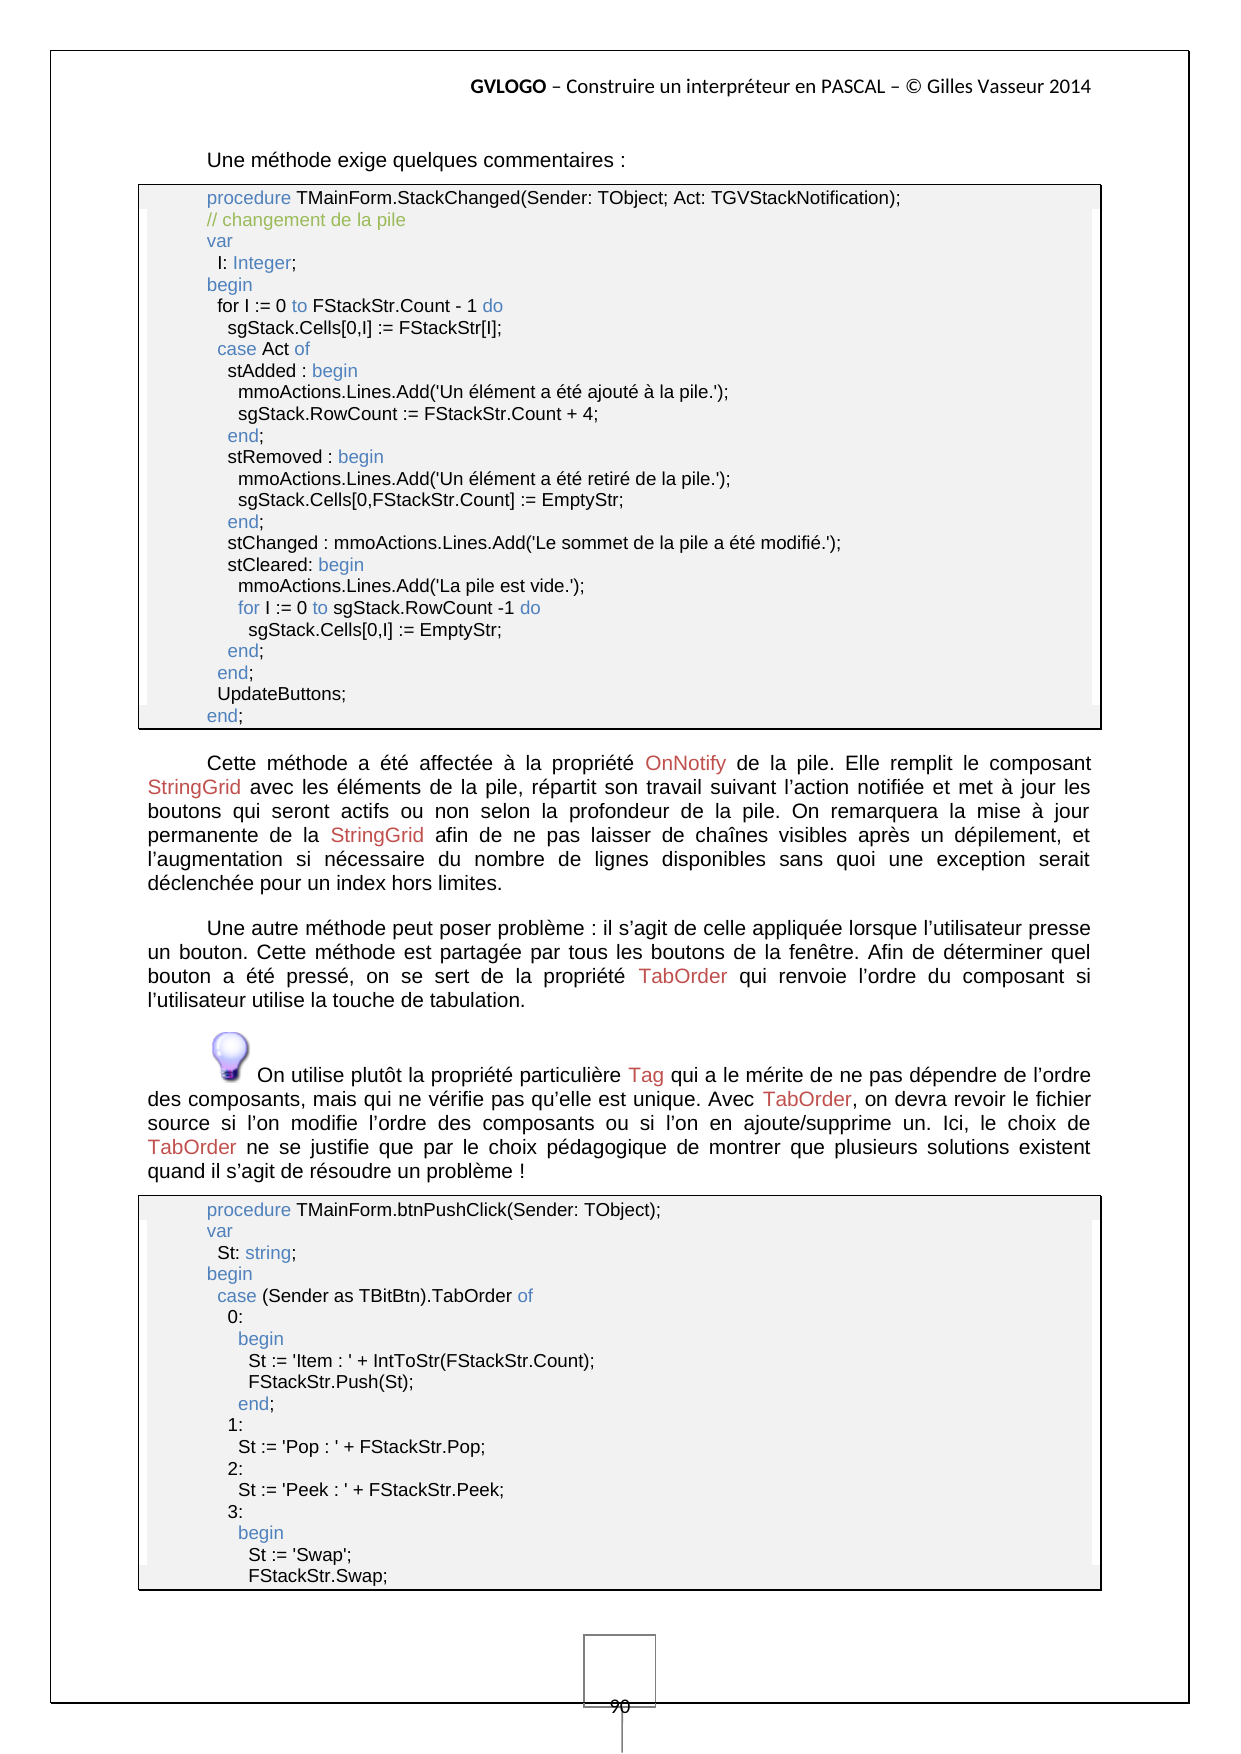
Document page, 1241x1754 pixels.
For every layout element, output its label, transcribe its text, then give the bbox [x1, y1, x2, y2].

text var [147, 230, 1092, 252]
text end; [139, 702, 1100, 728]
text for I := 0 to FStackStr.Count - 1 do [147, 295, 1092, 317]
text mmoActions.Lines.Add('Un élément a été ajouté à la pile.'); [147, 381, 1092, 403]
text begin [147, 1263, 1092, 1285]
text sgStack.Cells[0,FStackStr.Count] := EmptyStr; [147, 489, 1092, 511]
text stCleared: begin [147, 554, 1092, 575]
text 1: [147, 1414, 1092, 1436]
text St := 'Pop : ' + FStackStr.Pop; [147, 1436, 1092, 1457]
text Une méthode exige quelques commentaires : [147, 148, 1092, 172]
text end; [147, 662, 1092, 683]
text end; [147, 640, 1092, 662]
text FStackStr.Swap; [139, 1562, 1100, 1589]
text Une autre méthode peut poser problème : il s’agit de celle appliquée lorsque l’utilisateur presse un bouton. Cette méthode est partagée par tous les boutons de la fenêtre. Afin de déterminer quel bouton a été pressé, on se sert de la propriété TabOrder qui renvoie l’ordre du composant si l’utilisateur utilise la touche de tabulation. [147, 916, 1092, 1012]
text procedure TMainForm.btnPushClick(Sender: TObject); [139, 1196, 1100, 1220]
text St := 'Peek : ' + FStackStr.Peek; [147, 1479, 1092, 1500]
text case Act of [147, 338, 1092, 360]
text FStackStr.Push(St); [147, 1371, 1092, 1393]
text stRemoved : begin [147, 446, 1092, 467]
text 2: [147, 1457, 1092, 1479]
text Cette méthode a été affectée à la propriété OnNotify de la pile. Elle remplit le composant StringGrid avec les éléments de la pile, répartit son travail suivant l’action notifiée et met à jour les boutons qui seront actifs ou non selon la profondeur de la pile. On remarquera la mise à jour permanente de la StringGrid afin de ne pas laisser de chaînes visibles après un dépilement, et l’augmentation si nécessaire du nombre de lignes disponibles sans quoi une exception serait déclenchée pour un index hors limites. [147, 751, 1092, 895]
text stChanged : mmoActions.Lines.Add('Le sommet de la pile a été modifié.'); [147, 532, 1092, 554]
text // changement de la pile [147, 209, 1092, 230]
text 0: [147, 1306, 1092, 1328]
text var [147, 1220, 1092, 1242]
text UpdateButtons; [147, 683, 1092, 702]
text begin [147, 1522, 1092, 1543]
picture [206, 1032, 257, 1083]
text sgStack.Cells[0,I] := EmptyStr; [147, 618, 1092, 640]
text sgStack.Cells[0,I] := FStackStr[I]; [147, 317, 1092, 338]
text begin [147, 273, 1092, 295]
text end; [147, 1393, 1092, 1414]
text St := 'Item : ' + IntToStr(FStackStr.Count); [147, 1349, 1092, 1371]
text mmoActions.Lines.Add('La pile est vide.'); [147, 575, 1092, 597]
text end; [147, 511, 1092, 532]
text St := 'Swap'; [147, 1543, 1092, 1562]
text for I := 0 to sgStack.RowCount -1 do [147, 597, 1092, 618]
text St: string; [147, 1242, 1092, 1263]
text mmoActions.Lines.Add('Un élément a été retiré de la pile.'); [147, 467, 1092, 489]
text I: Integer; [147, 252, 1092, 273]
text begin [147, 1328, 1092, 1349]
text On utilise plutôt la propriété particulière Tag qui a le mérite de ne pas dépendre de l’ordre des composants, mais qui ne vérifie pas qu’elle est unique. Avec TabOrder, on devra revoir le fichier source si l’on modifie l’ordre des composants ou si l’on en ajoute/supprime un. Ici, le choix de TabOrder ne se justifie que par le choix pédagogique de montrer que plusieurs solutions existent quand il s’agit de résoudre un problème ! [147, 1032, 1092, 1183]
text procedure TMainForm.StackChanged(Sender: TObject; Act: TGVStackNotification); [139, 185, 1100, 209]
text end; [147, 424, 1092, 446]
text 3: [147, 1500, 1092, 1522]
text stAdded : begin [147, 360, 1092, 381]
text sgStack.RowCount := FStackStr.Count + 4; [147, 403, 1092, 424]
text case (Sender as TBitBtn).TabOrder of [147, 1285, 1092, 1306]
